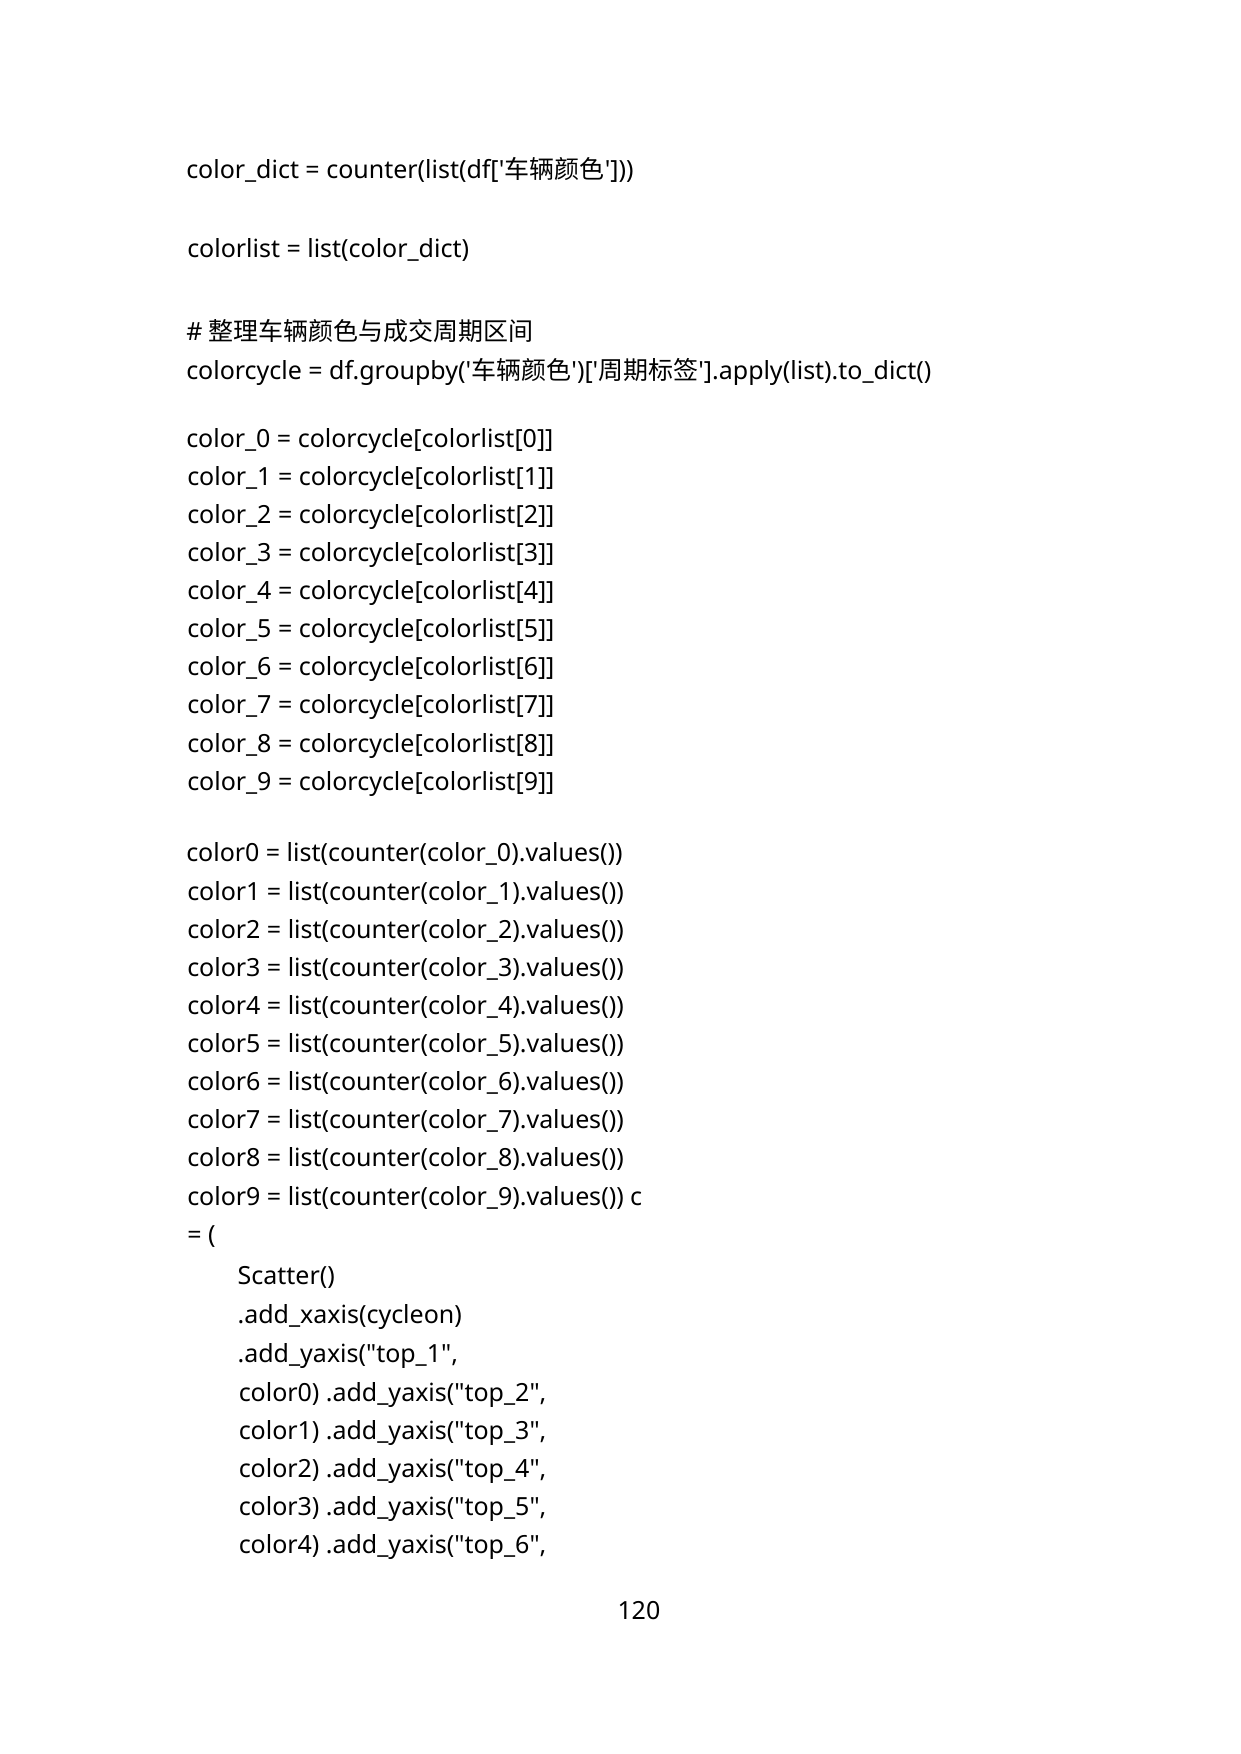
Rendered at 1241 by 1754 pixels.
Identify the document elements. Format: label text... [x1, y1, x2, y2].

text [237, 1336, 718, 1561]
text colorcycle = df.groupby('车辆颜色')['周期标签'].apply(list).to_dict() [186, 350, 1071, 386]
text color0 = list(counter(color_0).values()) color1 = list(counter(color_1).values()) color2 = list(counter(color_2).values()) color3 = list(counter(color_3).values()) color4 = list(counter(color_4).values()) color5 = list(counter(color_5).values()) color6 = list(counter(color_6).values()) color7 = list(counter(color_7).values()) color8 = list(counter(color_8).values()) color9 = list(counter(color_9).values()) c = ( [186, 835, 655, 1250]
text color_0 = colorcycle[colorlist[0]] color_1 = colorcycle[colorlist[1]] color_2 = colorcycle[colorlist[2]] color_3 = colorcycle[colorlist[3]] color_4 = colorcycle[colorlist[4]] color_5 = colorcycle[colorlist[5]] color_6 = colorcycle[colorlist[6]] color_7 = colorcycle[colorlist[7]] color_8 = colorcycle[colorlist[8]] color_9 = colorcycle[colorlist[9]] [186, 420, 602, 797]
text .add_xaxis(cycleon) [237, 1297, 1071, 1331]
text color_dict = counter(list(df['车辆颜色'])) colorlist = list(color_dict) [186, 150, 684, 265]
text Scatter() [237, 1258, 1071, 1292]
text # 整理车辆颜色与成交周期区间 [186, 311, 1118, 347]
